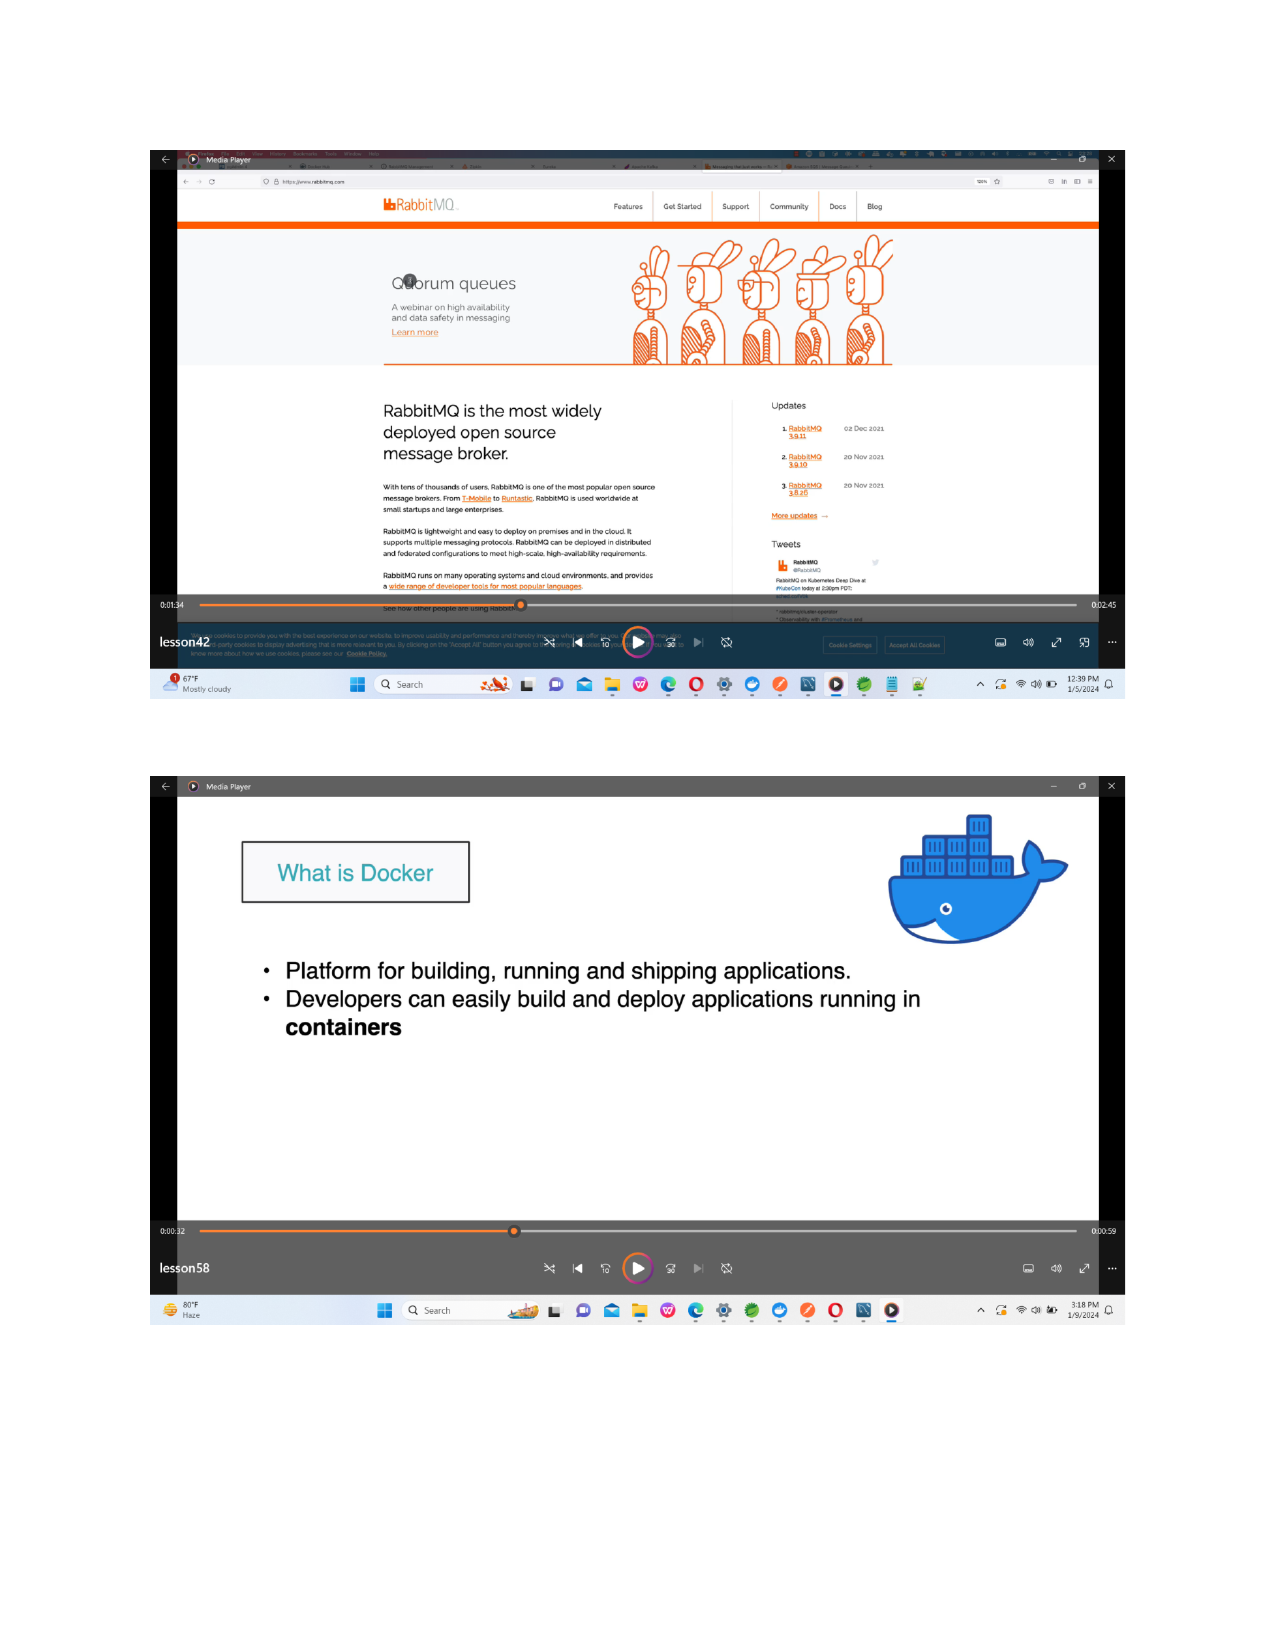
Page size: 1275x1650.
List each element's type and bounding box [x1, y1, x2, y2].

picture [150, 776, 1125, 1325]
picture [150, 150, 1125, 699]
